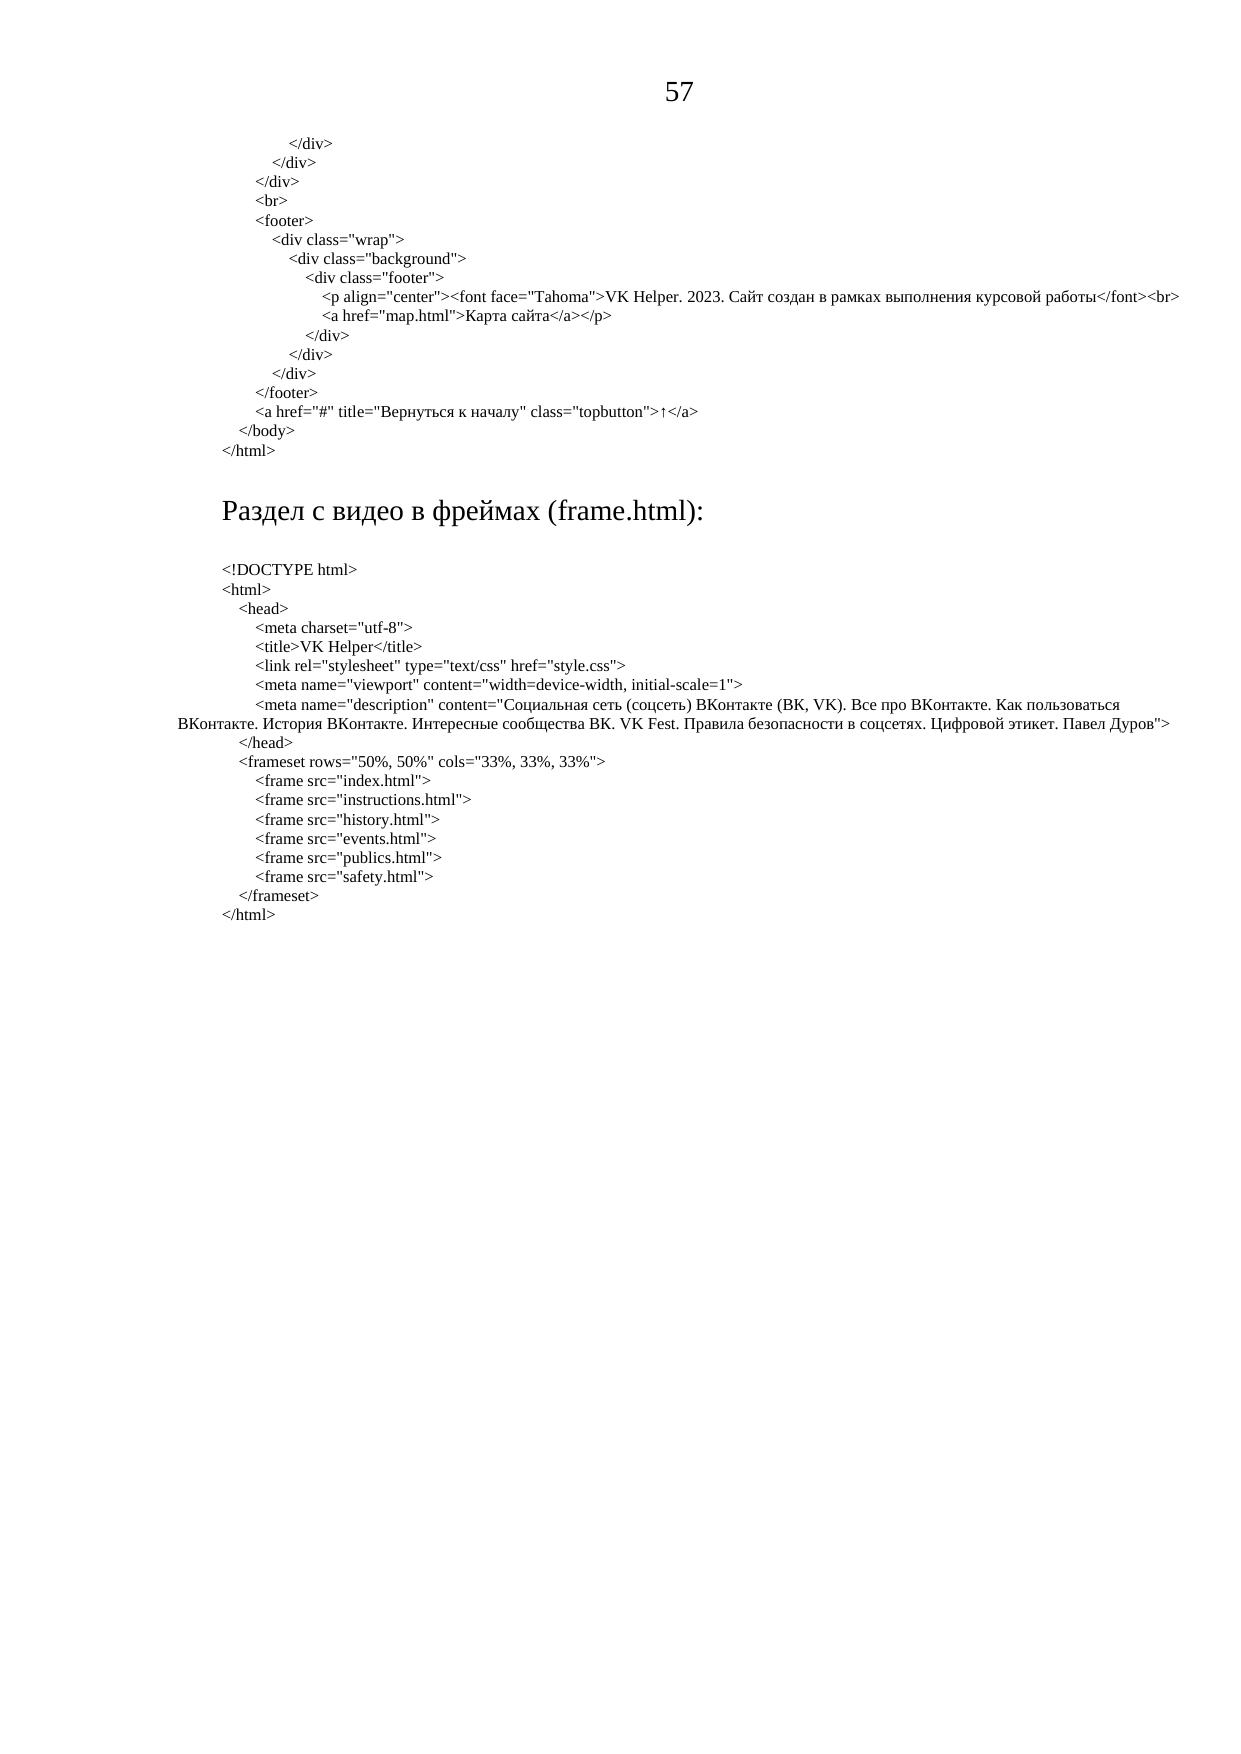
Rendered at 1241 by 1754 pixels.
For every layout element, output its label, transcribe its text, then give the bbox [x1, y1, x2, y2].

text <div class="background"> [177, 249, 1181, 268]
text <p align="center"><font face="Tahoma">VK Helper. 2023. Сайт создан в рамках выполнения курсовой работы</font><br> [177, 287, 1181, 306]
text <html> [177, 579, 1181, 598]
text </div> [177, 344, 1181, 364]
text <div class="wrap"> [177, 229, 1181, 249]
text </head> [177, 733, 1181, 752]
text <meta name="description" content="Социальная сеть (соцсеть) ВКонтакте (ВК, VK). Все про ВКонтакте. Как пользоваться ВКонтакте. История ВКонтакте. Интересные сообщества ВК. VK Fest. Правила безопасности в соцсетях. Цифровой этикет. Павел Дуров"> [177, 694, 1181, 733]
text <div class="footer"> [177, 268, 1181, 287]
text <head> [177, 598, 1181, 618]
text </div> [177, 364, 1181, 383]
text <footer> [177, 210, 1181, 229]
text <!DOCTYPE html> [177, 560, 1181, 579]
text </body> [177, 421, 1181, 440]
text </div> [177, 153, 1181, 172]
text </html> [177, 905, 1181, 924]
text <br> [177, 191, 1181, 210]
text </html> [177, 440, 1181, 459]
text </div> [177, 325, 1181, 344]
text <frame src="instructions.html"> [177, 790, 1181, 809]
text Раздел с видео в фреймах (frame.html): [177, 493, 1181, 527]
text <meta charset="utf-8"> [177, 618, 1181, 637]
text </footer> [177, 383, 1181, 402]
text <frame src="index.html"> [177, 771, 1181, 790]
text <frame src="publics.html"> [177, 848, 1181, 867]
text <link rel="stylesheet" type="text/css" href="style.css"> [177, 656, 1181, 675]
text </frameset> [177, 886, 1181, 905]
text <frame src="safety.html"> [177, 867, 1181, 886]
text <frame src="events.html"> [177, 828, 1181, 848]
text <a href="#" title="Вернуться к началу" class="topbutton">↑</a> [177, 402, 1181, 421]
text <title>VK Helper</title> [177, 637, 1181, 656]
text <frameset rows="50%, 50%" cols="33%, 33%, 33%"> [177, 752, 1181, 771]
text </div> [177, 172, 1181, 191]
text <a href="map.html">Карта сайта</a></p> [177, 306, 1181, 325]
text <meta name="viewport" content="width=device-width, initial-scale=1"> [177, 675, 1181, 694]
text </div> [177, 134, 1181, 153]
text <frame src="history.html"> [177, 809, 1181, 828]
